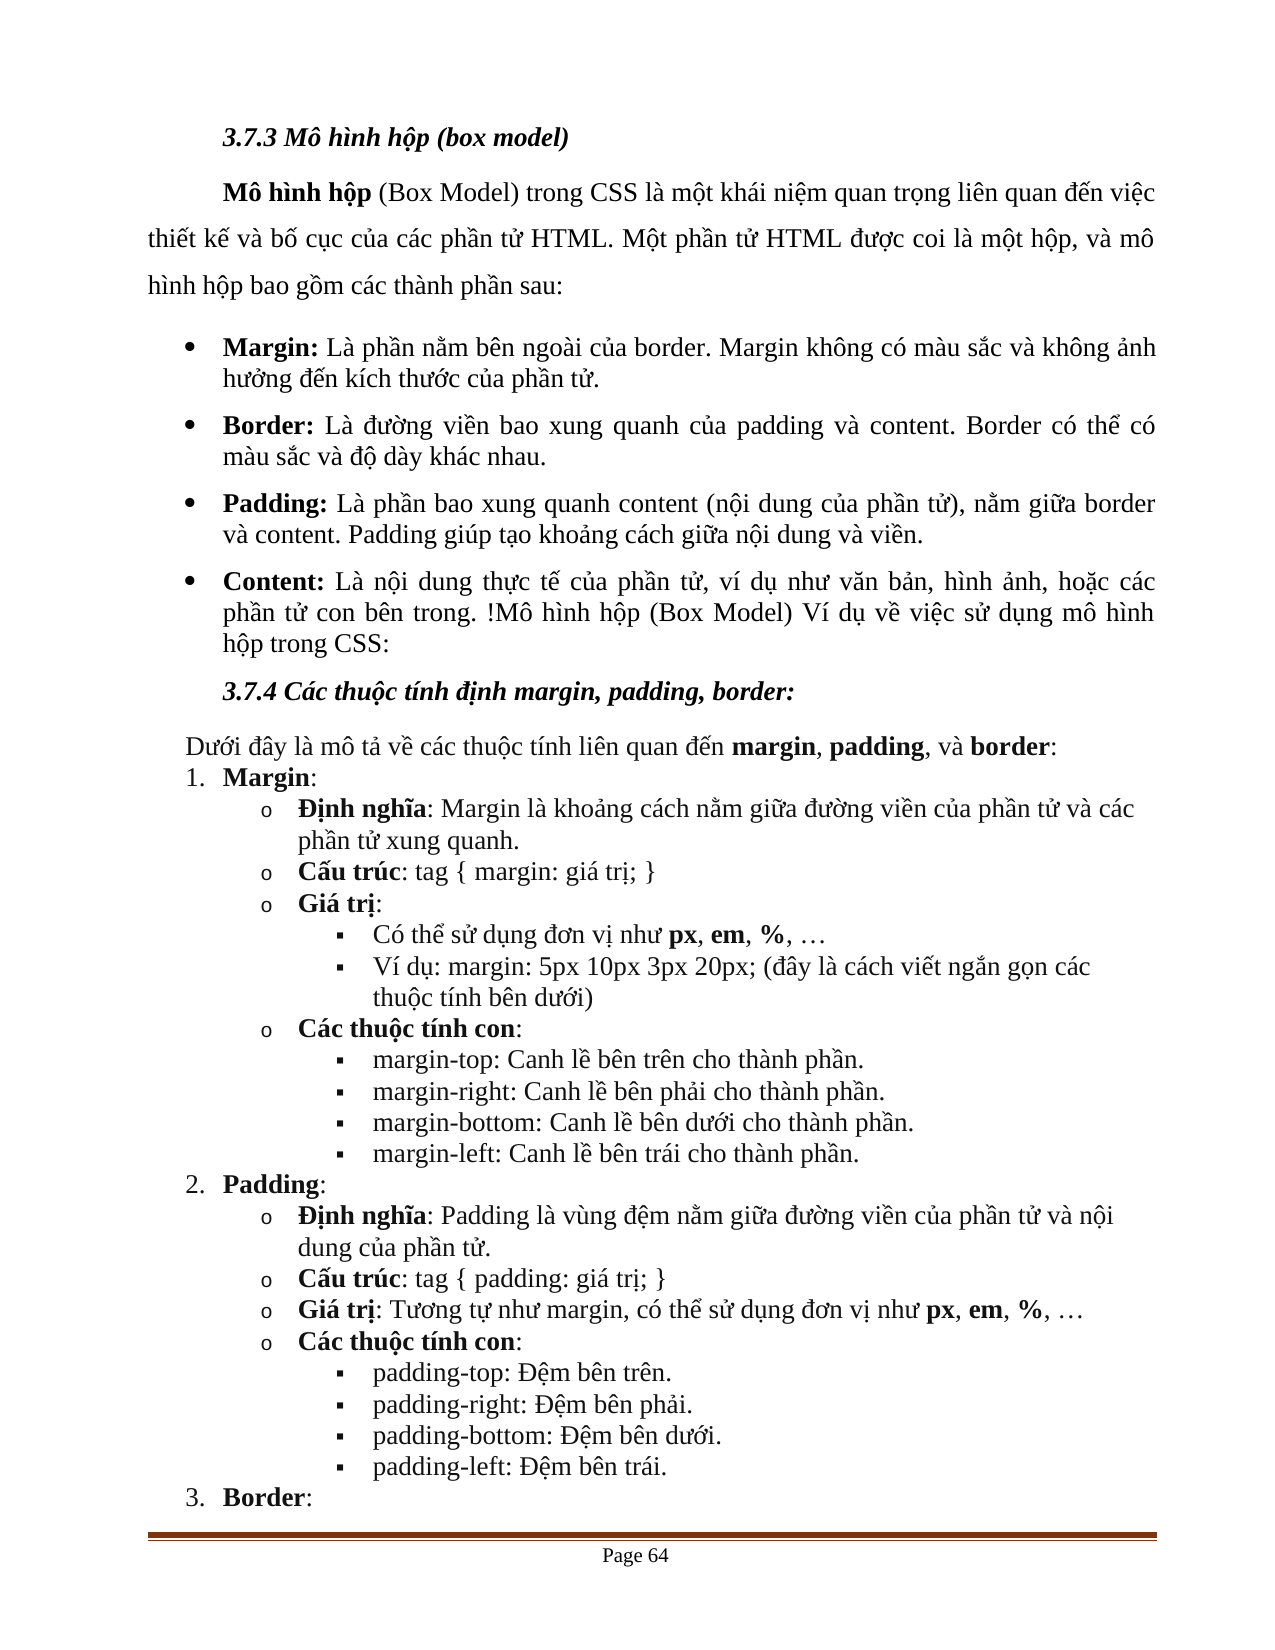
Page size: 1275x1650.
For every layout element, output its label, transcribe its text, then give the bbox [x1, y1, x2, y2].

list margin-left: Canh lề bên trái cho thành phần. [335, 1137, 1157, 1168]
subtitle Các thuộc tính định margin, padding, border: [223, 675, 1157, 706]
list Có thể sử dụng đơn vị như px, em, %, … [335, 918, 1157, 949]
list Border: Là đường viền bao xung quanh của padding và content. Border có thể có màu sắc và độ dày khác nhau. [185, 409, 1157, 472]
text Mô hình hộp (Box Model) trong CSS là một khái niệm quan trọng liên quan đến việc thiết kế và bố cục của các phần tử HTML. Một phần tử HTML được coi là một hộp, và mô hình hộp bao gồm các thành phần sau: [148, 176, 1157, 300]
list padding-left: Đệm bên trái. [335, 1450, 1157, 1481]
list Định nghĩa: Margin là khoảng cách nằm giữa đường viền của phần tử và các phần tử xung quanh. [260, 793, 1157, 855]
list Cấu trúc: tag { margin: giá trị; } [260, 855, 1157, 887]
list margin-bottom: Canh lề bên dưới cho thành phần. [335, 1106, 1157, 1137]
list Giá trị: Tương tự như margin, có thể sử dụng đơn vị như px, em, %, … [260, 1293, 1157, 1325]
list Padding: [185, 1168, 1157, 1199]
list Border: [185, 1481, 1157, 1512]
subtitle Mô hình hộp (box model) [223, 121, 1157, 152]
list Padding: Là phần bao xung quanh content (nội dung của phần tử), nằm giữa border và content. Padding giúp tạo khoảng cách giữa nội dung và viền. [185, 487, 1157, 549]
list Các thuộc tính con: [260, 1012, 1157, 1043]
list padding-right: Đệm bên phải. [335, 1388, 1157, 1419]
list Content: Là nội dung thực tế của phần tử, ví dụ như văn bản, hình ảnh, hoặc các phần tử con bên trong. !Mô hình hộp (Box Model) Ví dụ về việc sử dụng mô hình hộp trong CSS: [185, 565, 1157, 659]
list Ví dụ: margin: 5px 10px 3px 20px; (đây là cách viết ngắn gọn các thuộc tính bên dưới) [335, 949, 1157, 1012]
list Định nghĩa: Padding là vùng đệm nằm giữa đường viền của phần tử và nội dung của phần tử. [260, 1199, 1157, 1262]
list padding-top: Đệm bên trên. [335, 1357, 1157, 1388]
list Giá trị: [260, 887, 1157, 918]
list Margin: [185, 761, 1157, 793]
list Cấu trúc: tag { padding: giá trị; } [260, 1262, 1157, 1293]
list margin-top: Canh lề bên trên cho thành phần. [335, 1043, 1157, 1074]
list Margin: Là phần nằm bên ngoài của border. Margin không có màu sắc và không ảnh hưởng đến kích thước của phần tử. [185, 331, 1157, 394]
list Các thuộc tính con: [260, 1325, 1157, 1357]
list margin-right: Canh lề bên phải cho thành phần. [335, 1074, 1157, 1106]
list padding-bottom: Đệm bên dưới. [335, 1419, 1157, 1450]
text Dưới đây là mô tả về các thuộc tính liên quan đến margin, padding, và border: [148, 730, 1157, 761]
